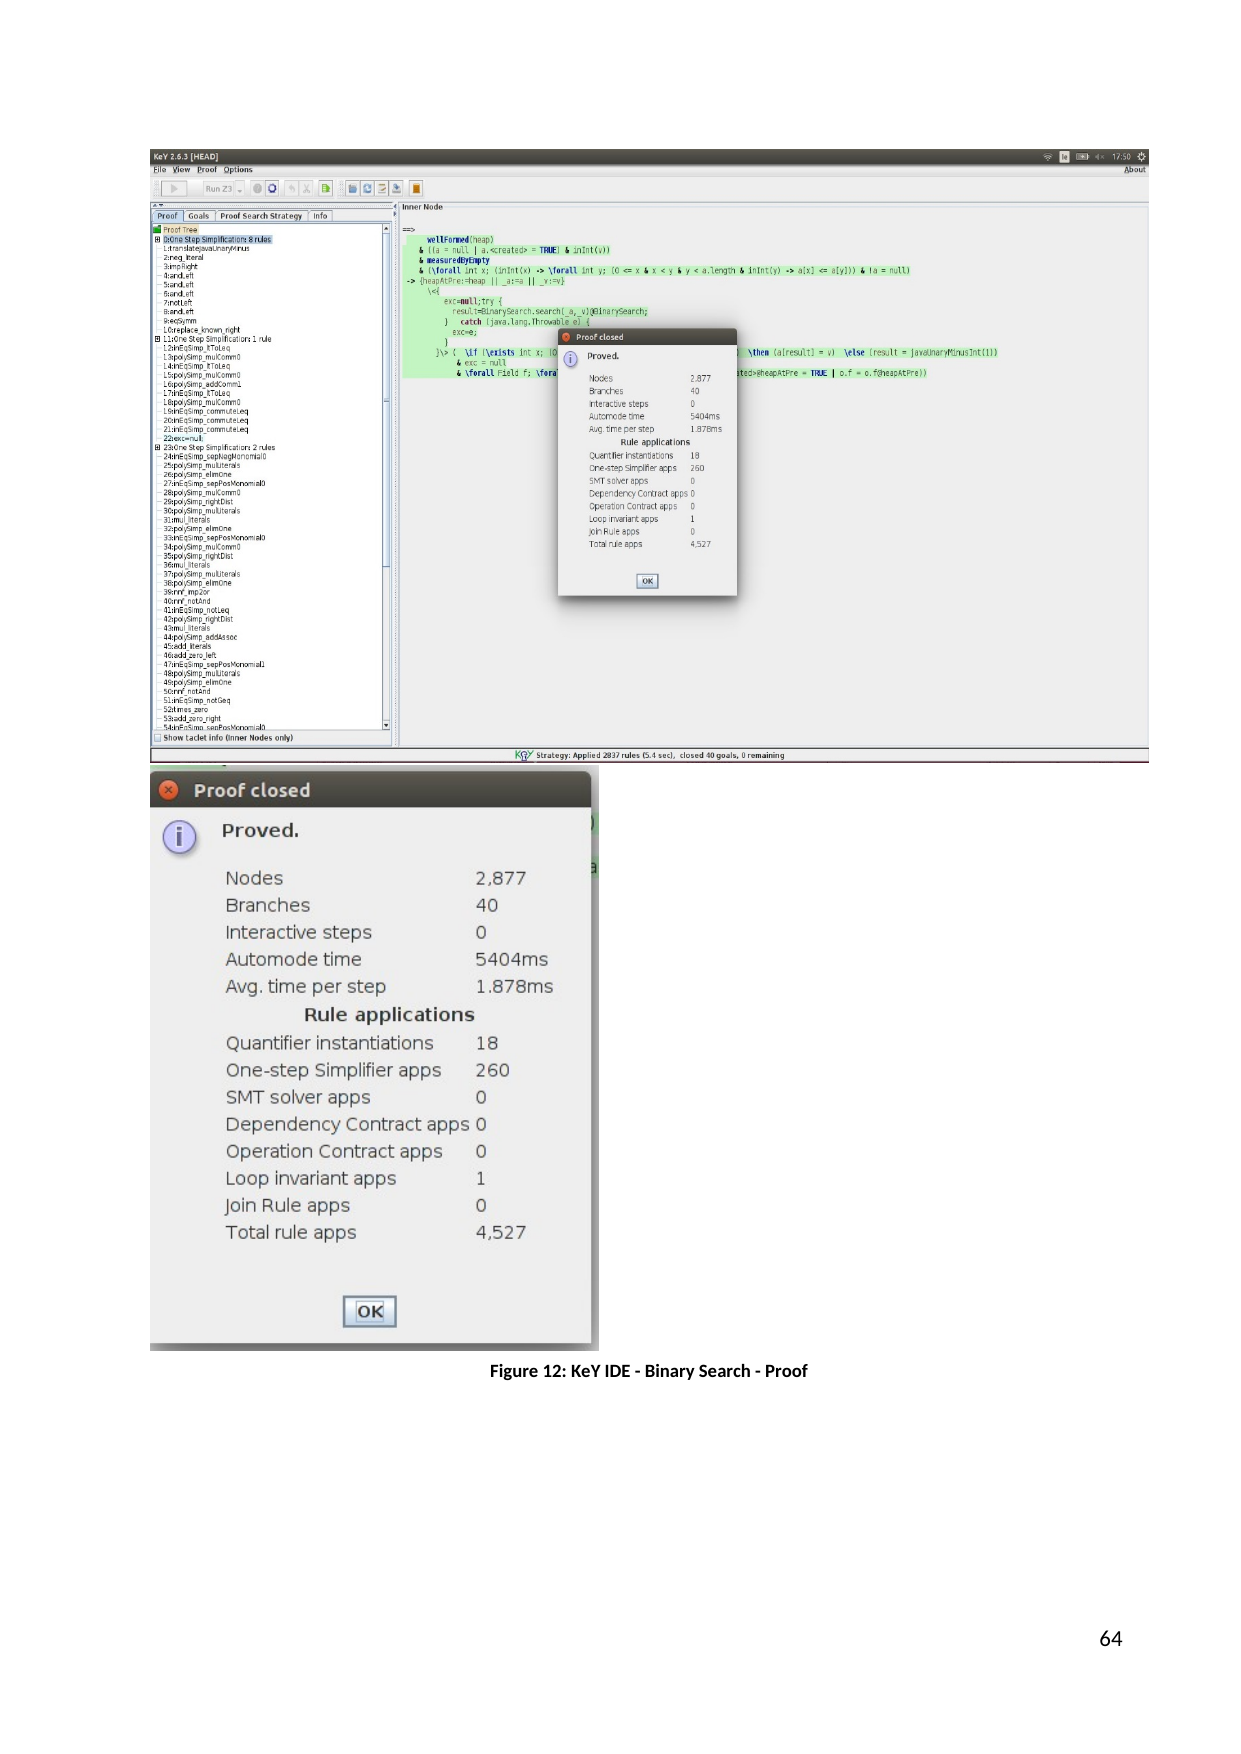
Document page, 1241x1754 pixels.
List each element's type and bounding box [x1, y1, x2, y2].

picture [150, 765, 599, 1351]
picture [150, 149, 1149, 763]
